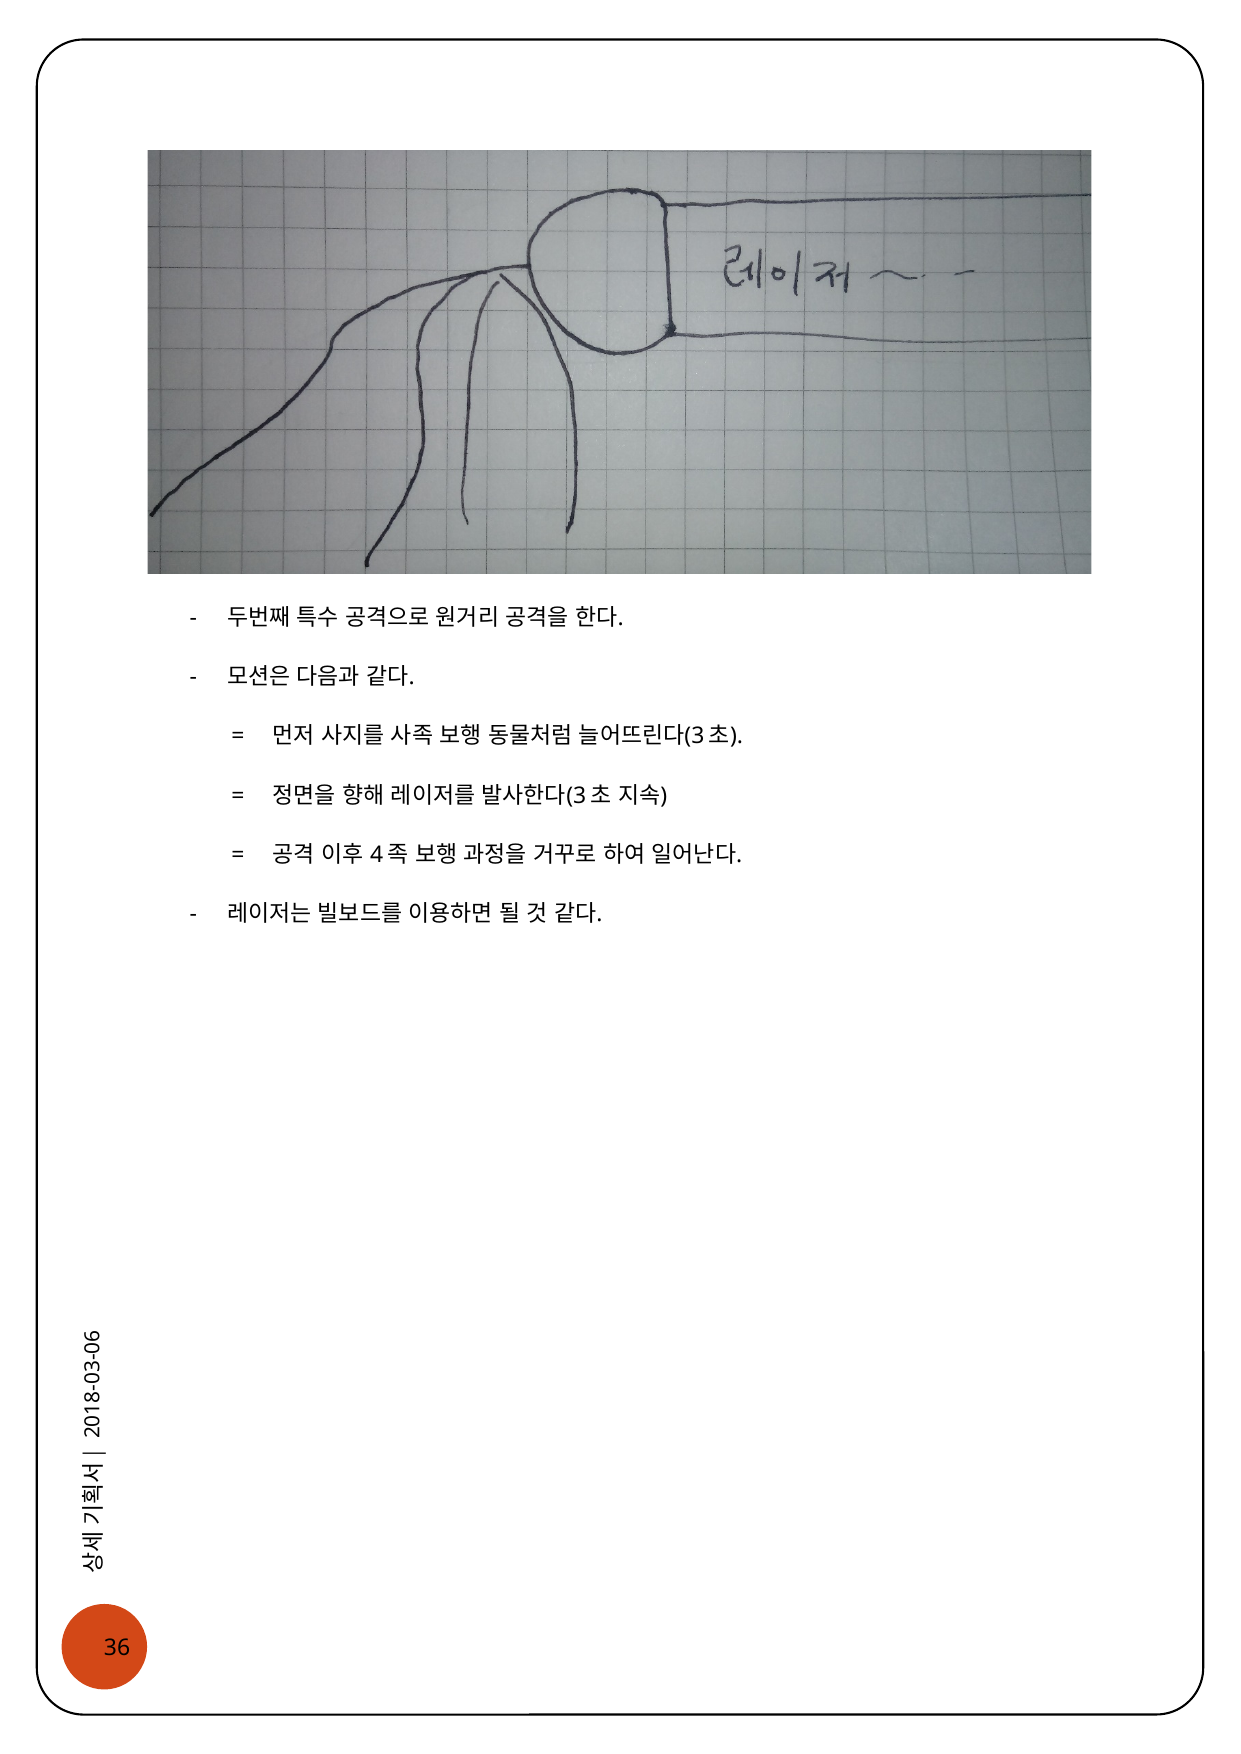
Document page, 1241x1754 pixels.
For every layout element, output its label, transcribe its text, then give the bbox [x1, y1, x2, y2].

list 공격 이후 4족 보행 과정을 거꾸로 하여 일어난다. [231, 836, 1092, 869]
list 두번째 특수 공격으로 원거리 공격을 한다. [189, 599, 1092, 632]
picture [147, 150, 1092, 574]
list 먼저 사지를 사족 보행 동물처럼 늘어뜨린다(3초). [231, 717, 1092, 751]
list 레이저는 빌보드를 이용하면 될 것 같다. [189, 895, 1092, 928]
list 정면을 향해 레이저를 발사한다(3초 지속) [231, 776, 1092, 810]
list 모션은 다음과 같다. [189, 658, 1092, 691]
